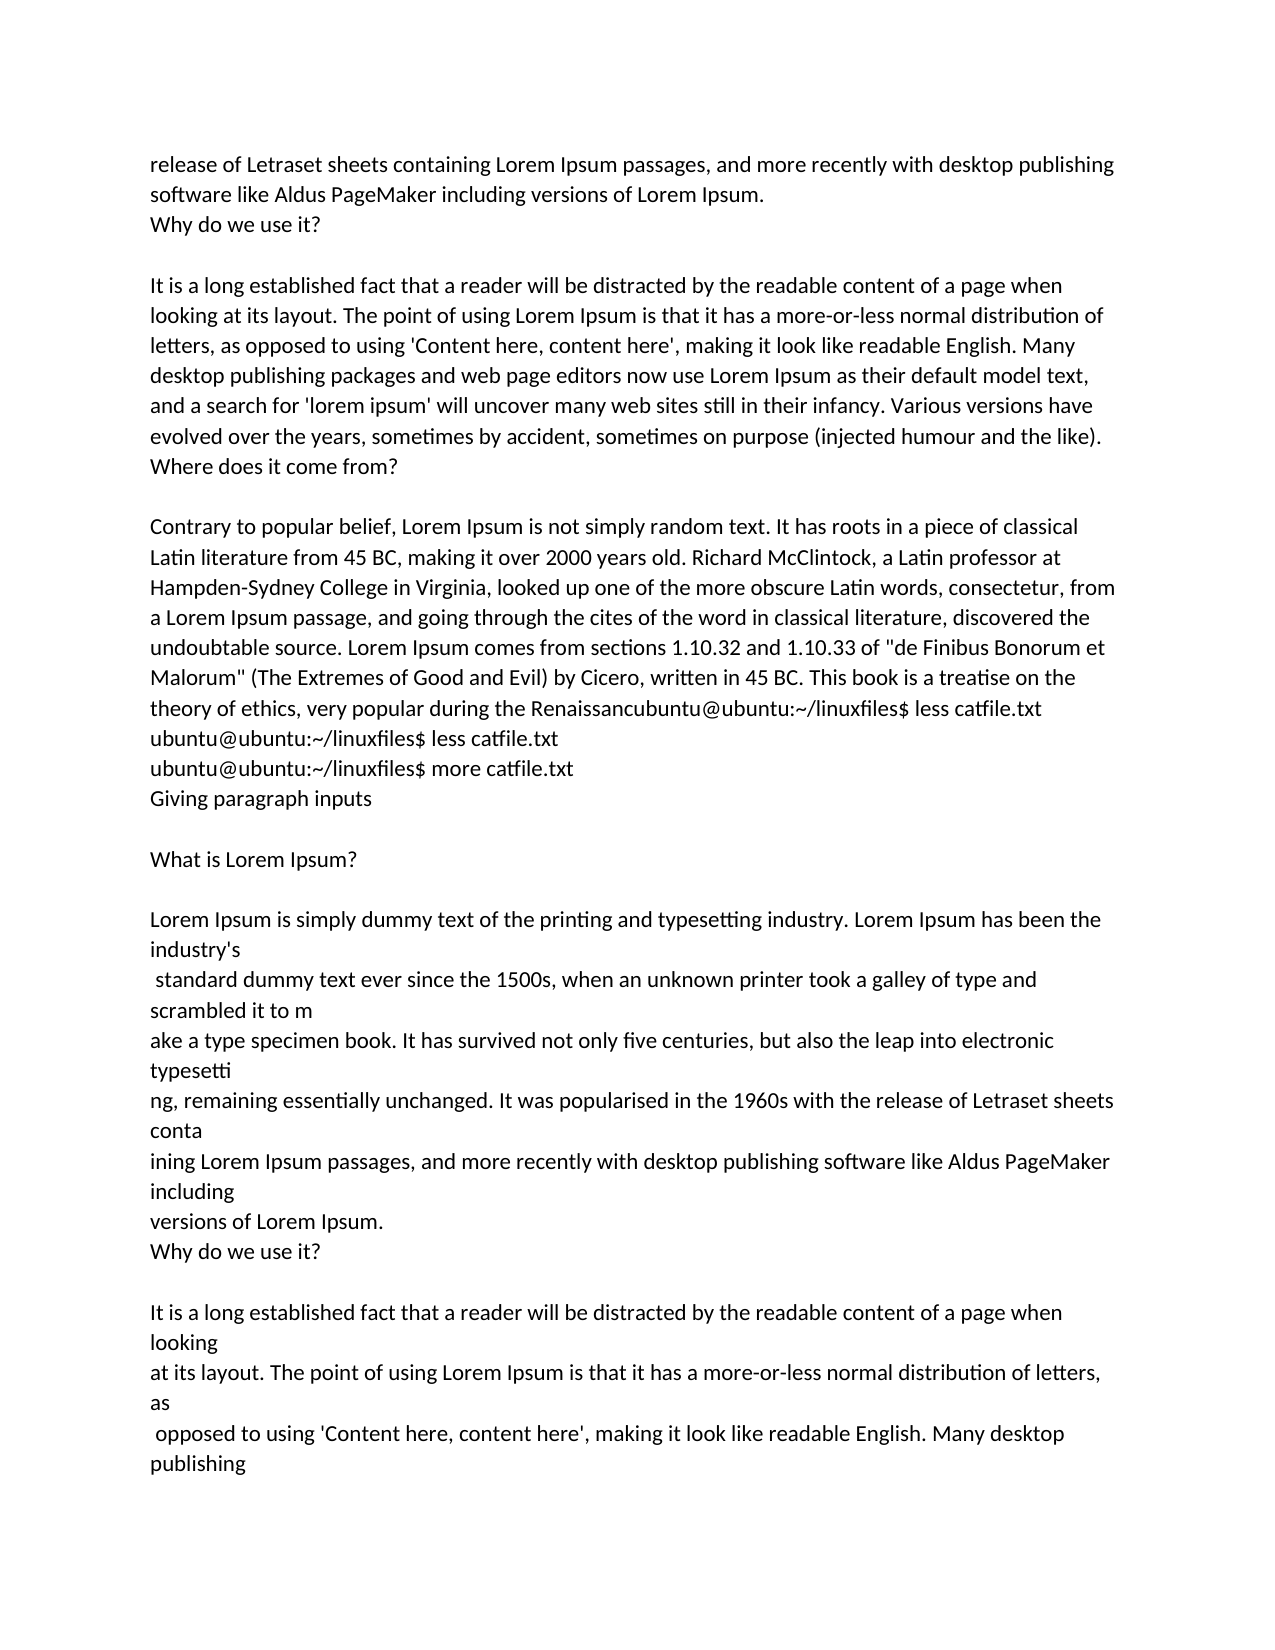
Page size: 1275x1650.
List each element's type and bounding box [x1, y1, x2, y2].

text [150, 150, 1125, 1477]
